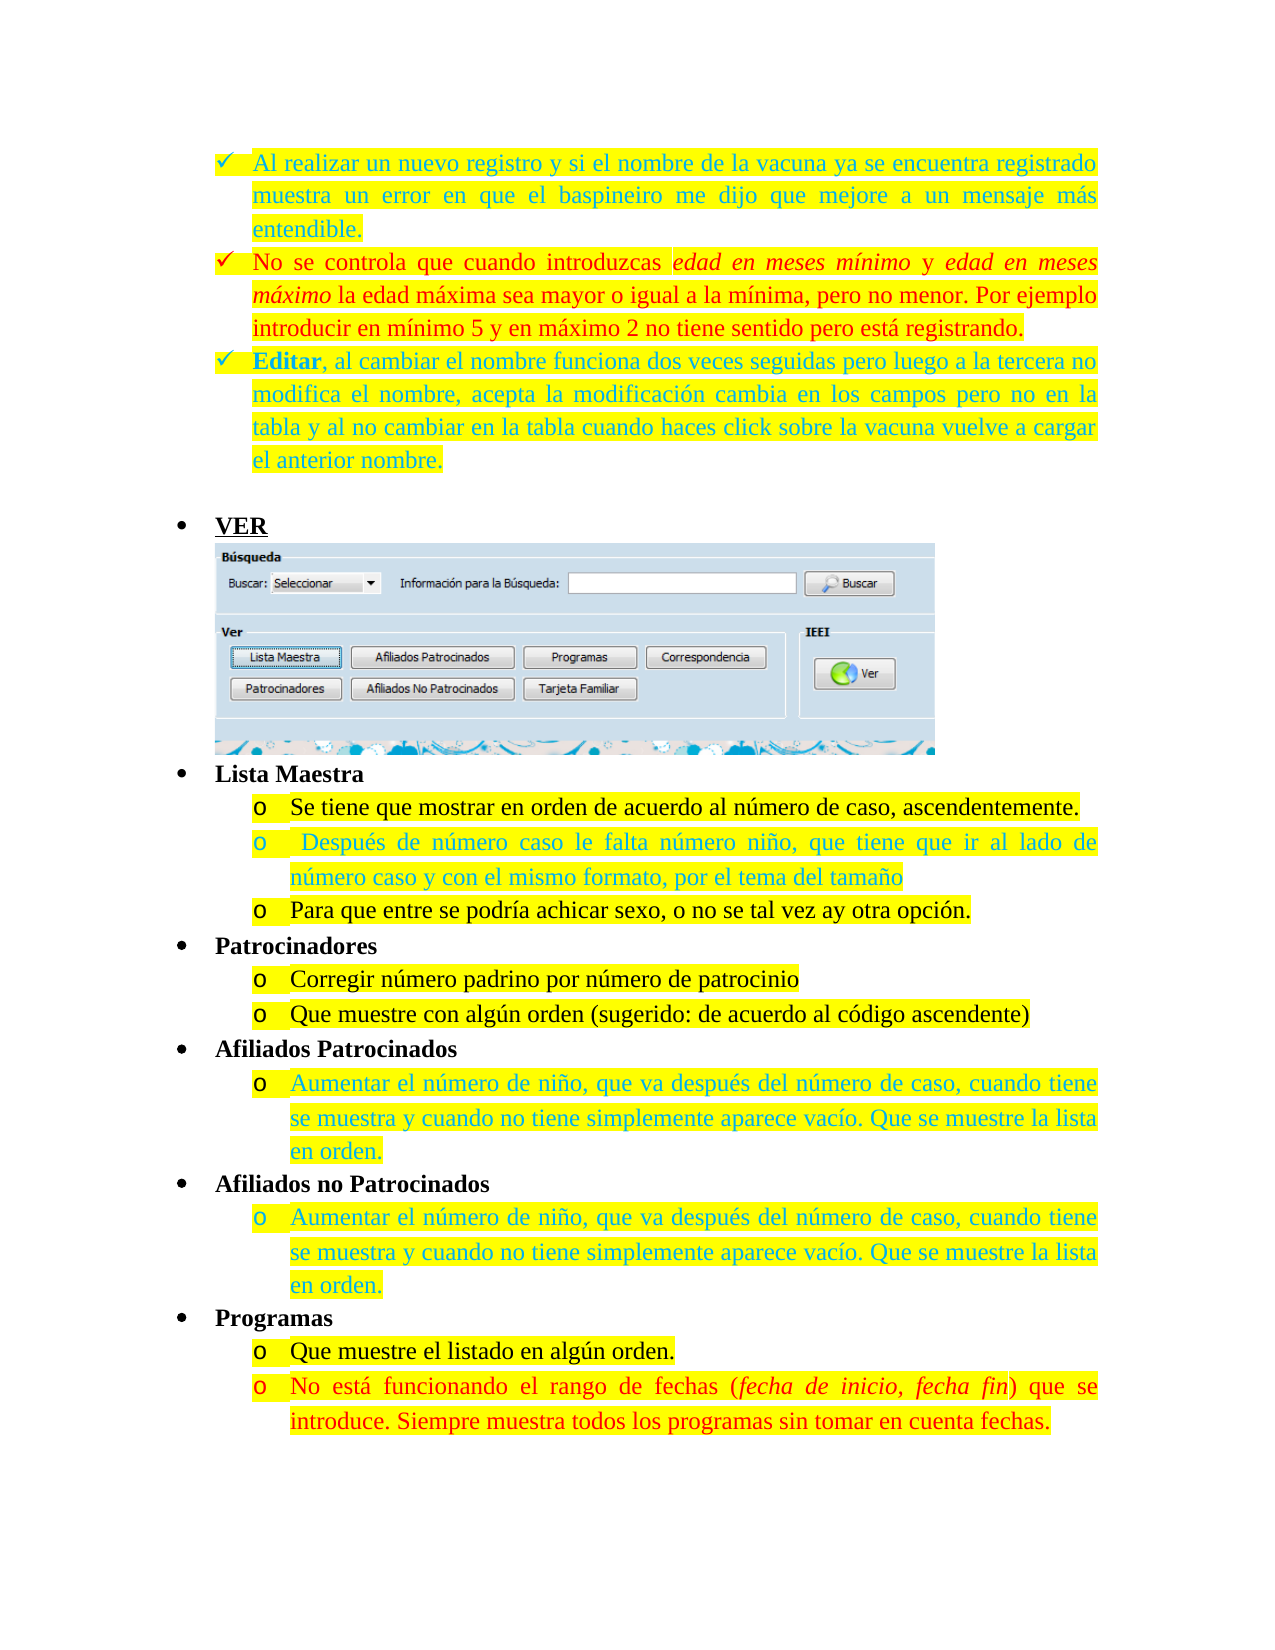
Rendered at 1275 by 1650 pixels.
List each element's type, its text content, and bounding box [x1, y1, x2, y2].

list Al realizar un nuevo registro y si el nombre de la vacuna ya se encuentra registrado muestra un error en que el baspineiro me dijo que mejore a un mensaje más entendible. [215, 176, 1098, 242]
list Programas [177, 1303, 1098, 1332]
list VER [177, 511, 1098, 539]
list Que muestre con algún orden (sugerido: de acuerdo al código ascendente) [290, 999, 1098, 1030]
list Lista Maestra [177, 759, 1098, 787]
list Afiliados no Patrocinados [177, 1169, 1098, 1197]
list Para que entre se podría achicar sexo, o no se tal vez ay otra opción. [290, 895, 1098, 926]
list No se controla que cuando introduzcas edad en meses mínimo y edad en meses máximo la edad máxima sea mayor o igual a la mínima, pero no menor. Por ejemplo introducir en mínimo 5 y en máximo 2 no tiene sentido pero está registrando. [215, 247, 1098, 341]
list No está funcionando el rango de fechas (fecha de inicio, fecha fin) que se introduce. Siempre muestra todos los programas sin tomar en cuenta fechas. [252, 1371, 1098, 1435]
list Corregir número padrino por número de patrocinio [290, 964, 1098, 994]
list Después de número caso le falta número niño, que tiene que ir al lado de número caso y con el mismo formato, por el tema del tamaño [252, 856, 1098, 891]
list Aumentar el número de niño, que va después del número de caso, cuando tiene se muestra y cuando no tiene simplemente aparece vacío. Que se muestre la lista en orden. [252, 1096, 1098, 1164]
list Afiliados Patrocinados [177, 1034, 1098, 1063]
list Se tiene que mostrar en orden de acuerdo al número de caso, ascendentemente. [290, 792, 1098, 823]
list Aumentar el número de niño, que va después del número de caso, cuando tiene se muestra y cuando no tiene simplemente aparece vacío. Que se muestre la lista en orden. [252, 1231, 1098, 1299]
list Patrocinadores [177, 931, 1098, 959]
list Que muestre el listado en algún orden. [290, 1336, 1098, 1367]
picture [214, 543, 935, 755]
list Editar, al cambiar el nombre funciona dos veces seguidas pero luego a la tercera no modifica el nombre, acepta la modificación cambia en los campos pero no en la tabla y al no cambiar en la tabla cuando haces click sobre la vacuna vuelve a cargar el anterior nombre. [215, 374, 1098, 473]
